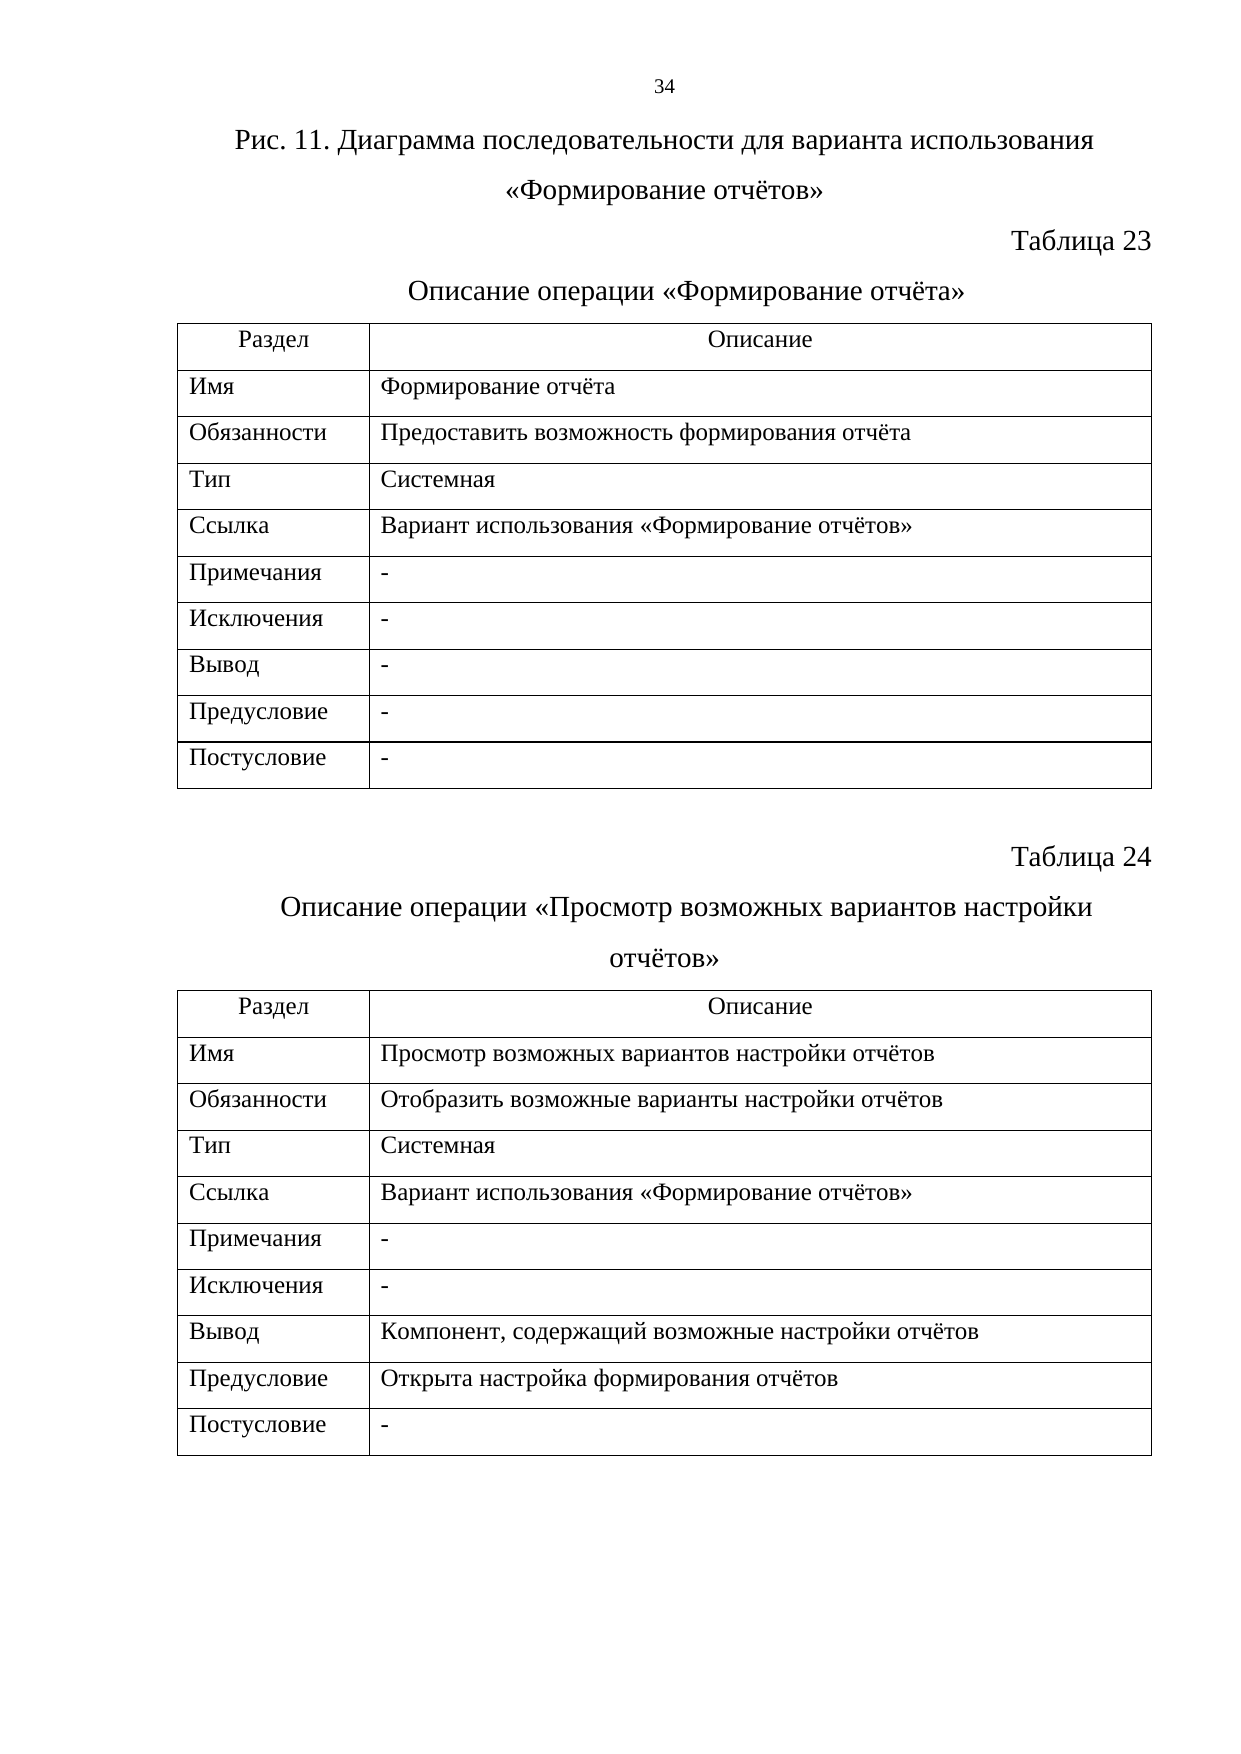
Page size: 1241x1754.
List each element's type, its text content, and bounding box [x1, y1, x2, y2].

text Таблица 24 [177, 839, 1152, 873]
text Рис. 11. Диаграмма последовательности для варианта использования «Формирование отчётов» [177, 122, 1152, 206]
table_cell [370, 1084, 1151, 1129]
text Описание операции «Просмотр возможных вариантов настройки отчётов» [177, 889, 1152, 973]
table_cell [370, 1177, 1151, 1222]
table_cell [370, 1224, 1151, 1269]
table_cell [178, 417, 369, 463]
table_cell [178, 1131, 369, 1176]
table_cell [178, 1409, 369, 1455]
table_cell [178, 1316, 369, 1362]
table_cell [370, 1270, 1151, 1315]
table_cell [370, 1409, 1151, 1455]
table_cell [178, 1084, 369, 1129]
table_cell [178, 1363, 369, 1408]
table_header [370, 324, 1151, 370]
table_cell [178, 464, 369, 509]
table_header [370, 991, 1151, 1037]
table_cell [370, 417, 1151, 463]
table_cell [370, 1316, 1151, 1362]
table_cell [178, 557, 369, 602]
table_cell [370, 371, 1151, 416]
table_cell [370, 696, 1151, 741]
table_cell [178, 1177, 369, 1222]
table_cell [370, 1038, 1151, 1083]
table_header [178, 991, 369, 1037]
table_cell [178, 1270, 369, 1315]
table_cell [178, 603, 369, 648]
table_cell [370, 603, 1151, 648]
text Описание операции «Формирование отчёта» [177, 273, 1152, 306]
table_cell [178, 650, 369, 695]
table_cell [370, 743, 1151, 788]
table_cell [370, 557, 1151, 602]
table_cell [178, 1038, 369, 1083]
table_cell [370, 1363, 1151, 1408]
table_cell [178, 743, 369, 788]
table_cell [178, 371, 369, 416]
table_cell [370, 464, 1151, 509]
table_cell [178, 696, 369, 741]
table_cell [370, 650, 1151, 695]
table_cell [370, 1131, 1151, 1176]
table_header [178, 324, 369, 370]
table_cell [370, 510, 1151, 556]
text Таблица 23 [177, 223, 1152, 256]
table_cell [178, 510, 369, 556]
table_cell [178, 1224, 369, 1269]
